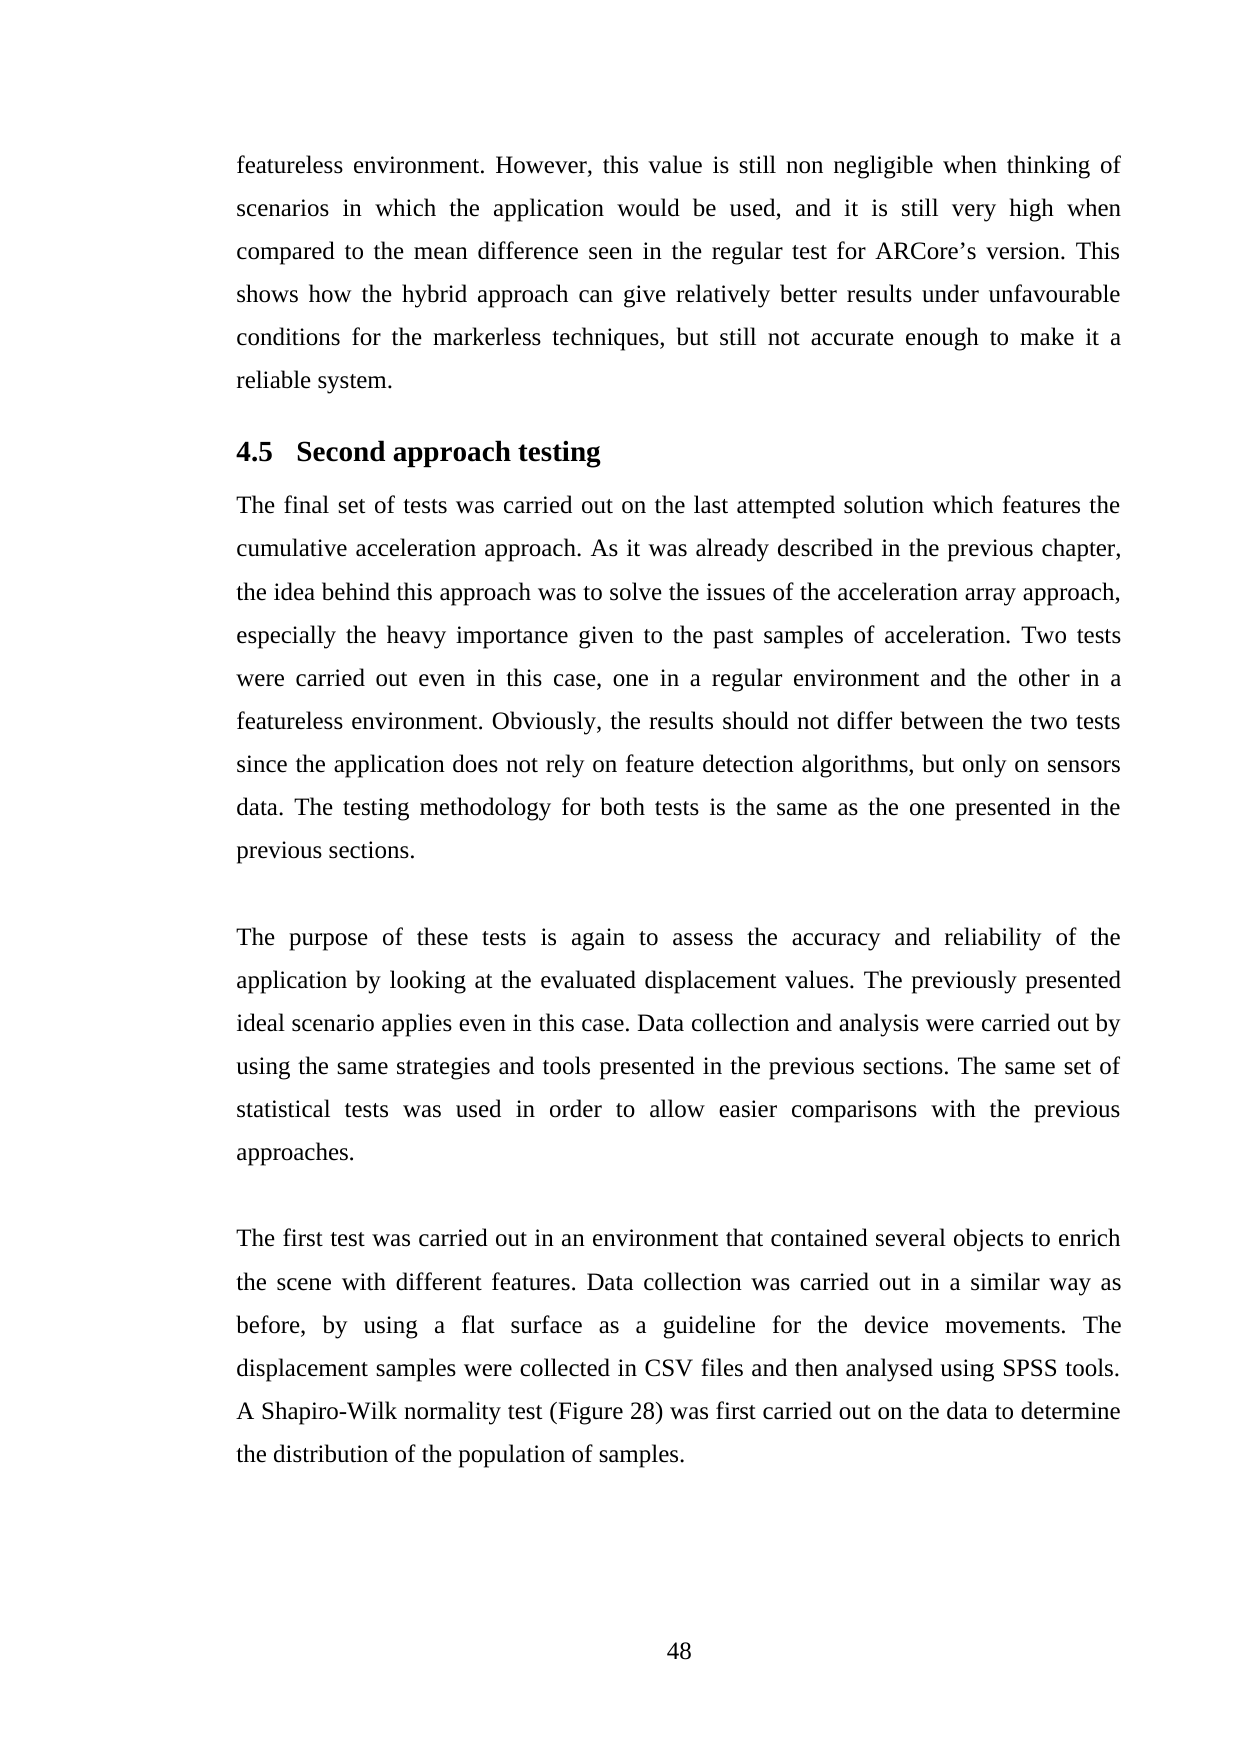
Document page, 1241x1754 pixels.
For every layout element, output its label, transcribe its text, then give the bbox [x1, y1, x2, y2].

text The first test was carried out in an environment that contained several objects to enrich the scene with different features. Data collection was carried out in a similar way as before, by using a flat surface as a guideline for the device movements. The displacement samples were collected in CSV files and then analysed using SPSS tools. A Shapiro-Wilk normality test (Figure 28) was first carried out on the data to determine the distribution of the population of samples. [236, 1223, 1122, 1468]
text The purpose of these tests is again to assess the accuracy and reliability of the application by looking at the evaluated displacement values. The previously presented ideal scenario applies even in this case. Data collection and analysis were carried out by using the same strategies and tools presented in the previous sections. The same set of statistical tests was used in order to allow easier comparisons with the previous approaches. [236, 922, 1122, 1166]
subtitle Second approach testing [236, 434, 1122, 467]
text The final set of tests was carried out on the last attempted solution which features the cumulative acceleration approach. As it was already described in the previous chapter, the idea behind this approach was to solve the issues of the acceleration array approach, especially the heavy importance given to the past samples of acceleration. Two tests were carried out even in this case, one in a regular environment and the other in a featureless environment. Obviously, the results should not differ between the two tests since the application does not rely on feature detection algorithms, but only on sensors data. The testing methodology for both tests is the same as the one presented in the previous sections. [236, 490, 1122, 864]
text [236, 150, 1122, 394]
